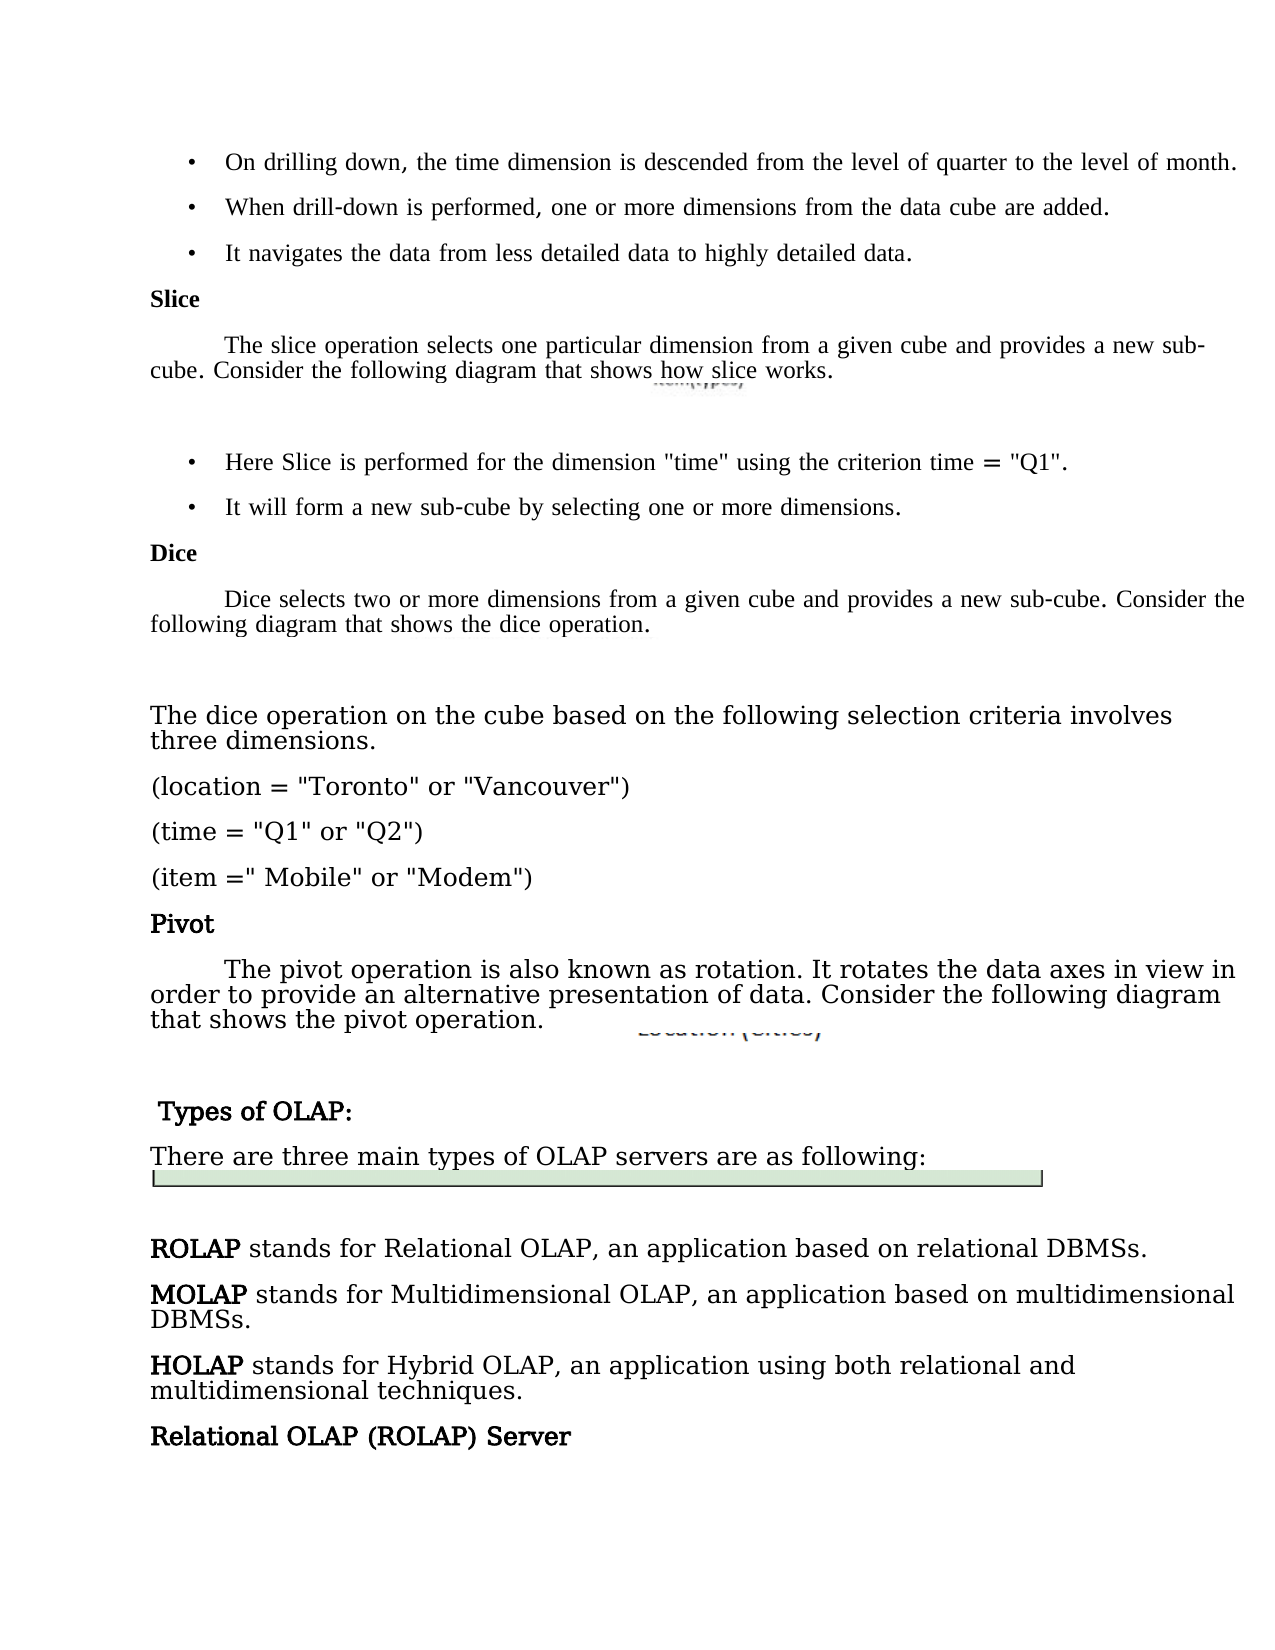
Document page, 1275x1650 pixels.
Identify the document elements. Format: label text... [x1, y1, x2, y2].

list It navigates the data from less detailed data to highly detailed data. [187, 242, 1246, 267]
text Dice selects two or more dimensions from a given cube and provides a new sub-cube. Consider the following diagram that shows the dice operation. [150, 587, 1246, 637]
text (location = "Toronto" or "Vancouver") [150, 775, 1246, 800]
list It will form a new sub-cube by selecting one or more dimensions. [187, 496, 1246, 521]
text The pivot operation is also known as rotation. It rotates the data axes in view in order to provide an alternative presentation of data. Consider the following diagram that shows the pivot operation. [150, 958, 1246, 1033]
text ROLAP stands for Relational OLAP, an application based on relational DBMSs. [150, 1237, 1246, 1262]
text MOLAP stands for Multidimensional OLAP, an application based on multidimensional DBMSs. [150, 1283, 1246, 1333]
text Relational OLAP (ROLAP) Server [150, 1425, 1246, 1450]
text The dice operation on the cube based on the following selection criteria involves three dimensions. [150, 704, 1246, 754]
text Pivot [150, 912, 1246, 937]
text (time = "Q1" or "Q2") [150, 821, 1246, 846]
text There are three main types of OLAP servers are as following: [150, 1146, 1246, 1171]
text Dice [150, 542, 1246, 567]
text Types of OLAP: [150, 1100, 1246, 1125]
list On drilling down, the time dimension is descended from the level of quarter to the level of month. [187, 150, 1246, 175]
list When drill-down is performed, one or more dimensions from the data cube are added. [187, 196, 1246, 221]
text (item =" Mobile" or "Modem") [150, 867, 1246, 892]
list Here Slice is performed for the dimension "time" using the criterion time = "Q1". [187, 450, 1246, 475]
text The slice operation selects one particular dimension from a given cube and provides a new sub-cube. Consider the following diagram that shows how slice works. [150, 333, 1246, 383]
text Slice [150, 287, 1246, 312]
text HOLAP stands for Hybrid OLAP, an application using both relational and multidimensional techniques. [150, 1354, 1246, 1404]
